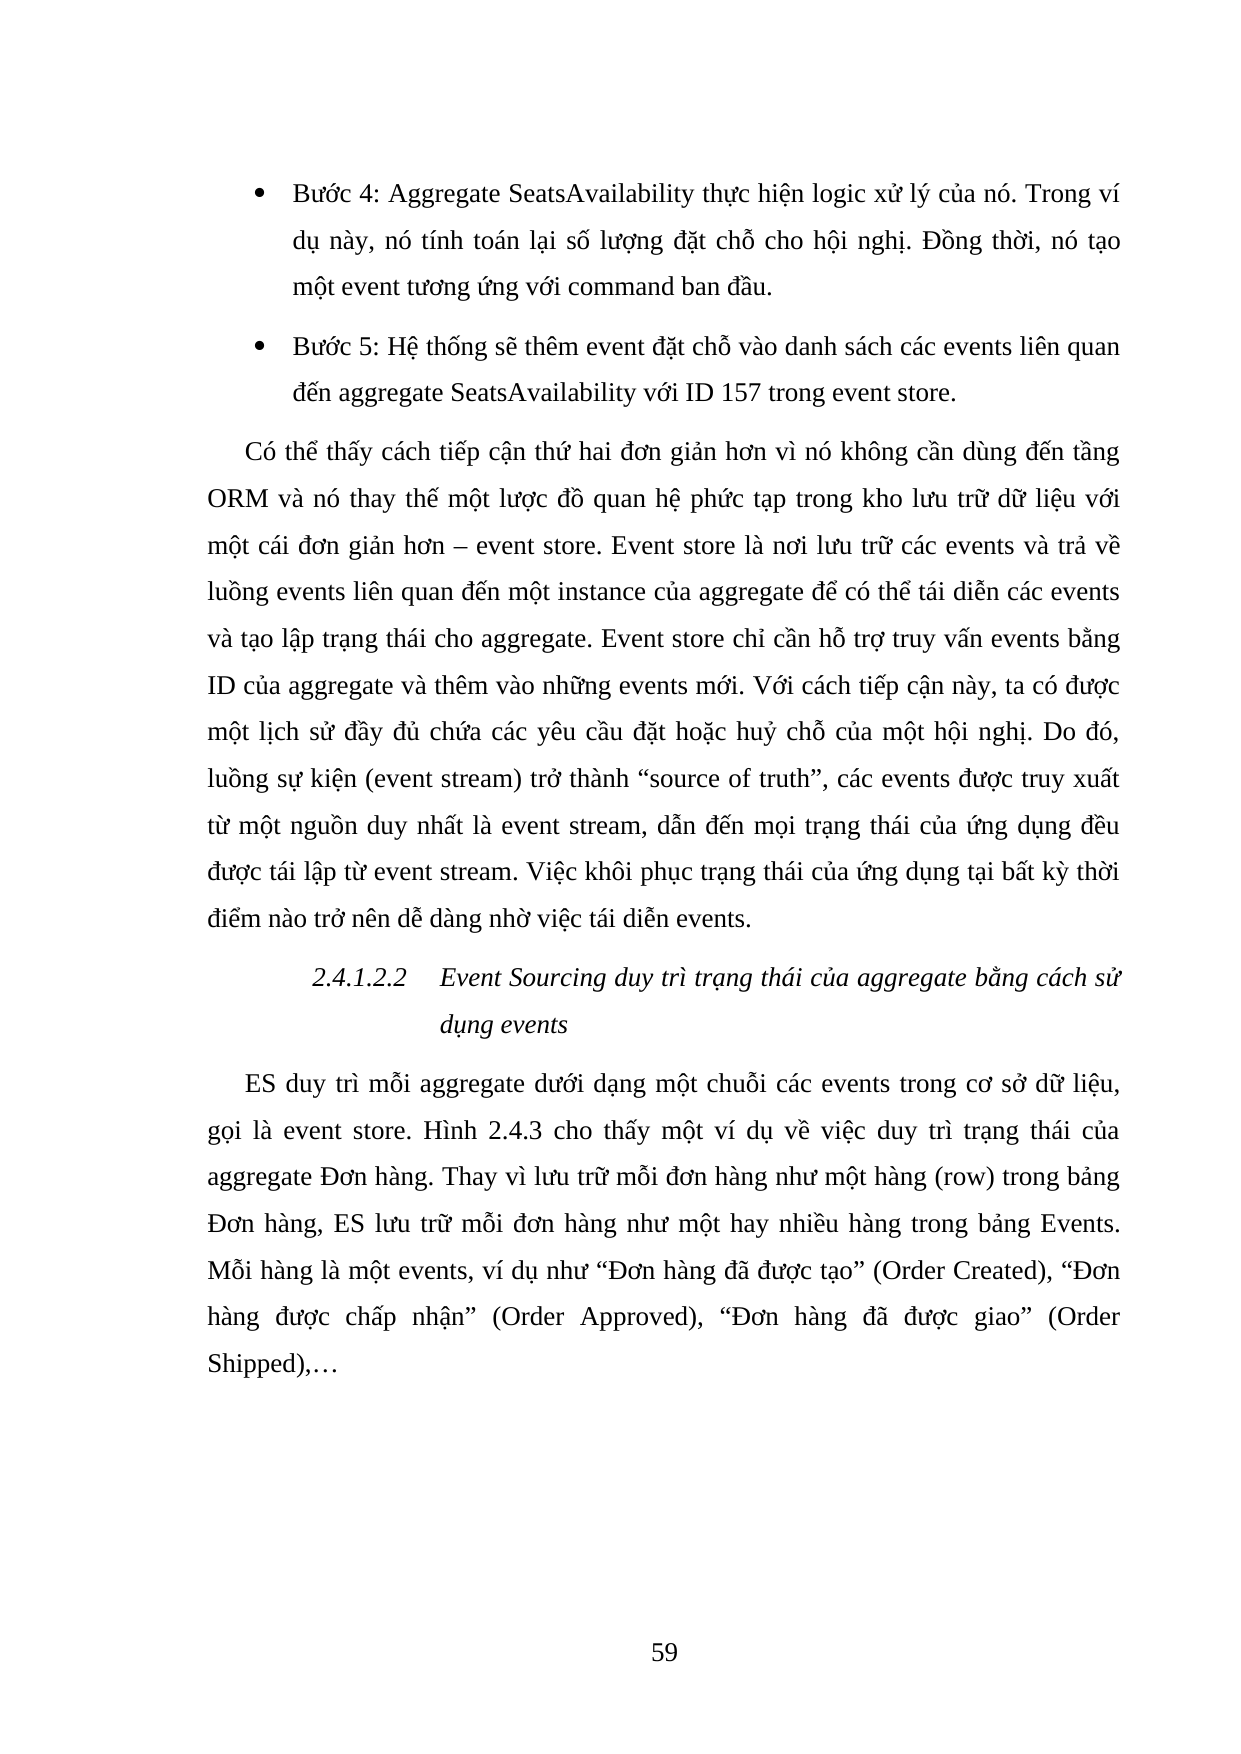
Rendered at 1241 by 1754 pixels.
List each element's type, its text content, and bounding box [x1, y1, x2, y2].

text Có thể thấy cách tiếp cận thứ hai đơn giản hơn vì nó không cần dùng đến tầng ORM và nó thay thế một lược đồ quan hệ phức tạp trong kho lưu trữ dữ liệu với một cái đơn giản hơn – event store. Event store là nơi lưu trữ các events và trả về luồng events liên quan đến một instance của aggregate để có thể tái diễn các events và tạo lập trạng thái cho aggregate. Event store chỉ cần hỗ trợ truy vấn events bằng ID của aggregate và thêm vào những events mới. Với cách tiếp cận này, ta có được một lịch sử đầy đủ chứa các yêu cầu đặt hoặc huỷ chỗ của một hội nghị. Do đó, luồng sự kiện (event stream) trở thành “source of truth”, các events được truy xuất từ một nguồn duy nhất là event stream, dẫn đến mọi trạng thái của ứng dụng đều được tái lập từ event stream. Việc khôi phục trạng thái của ứng dụng tại bất kỳ thời điểm nào trở nên dễ dàng nhờ việc tái diễn events. [207, 436, 1122, 933]
list Bước 5: Hệ thống sẽ thêm event đặt chỗ vào danh sách các events liên quan đến aggregate SeatsAvailability với ID 157 trong event store. [255, 329, 1122, 407]
subtitle Event Sourcing duy trì trạng thái của aggregate bằng cách sử dụng events [312, 961, 1122, 1039]
text ES duy trì mỗi aggregate dưới dạng một chuỗi các events trong cơ sở dữ liệu, gọi là event store. Hình 2.4.3 cho thấy một ví dụ về việc duy trì trạng thái của aggregate Đơn hàng. Thay vì lưu trữ mỗi đơn hàng như một hàng (row) trong bảng Đơn hàng, ES lưu trữ mỗi đơn hàng như một hay nhiều hàng trong bảng Events. Mỗi hàng là một events, ví dụ như “Đơn hàng đã được tạo” (Order Created), “Đơn hàng được chấp nhận” (Order Approved), “Đơn hàng đã được giao” (Order Shipped),… [207, 1067, 1122, 1378]
list Bước 4: Aggregate SeatsAvailability thực hiện logic xử lý của nó. Trong ví dụ này, nó tính toán lại số lượng đặt chỗ cho hội nghị. Đồng thời, nó tạo một event tương ứng với command ban đầu. [255, 177, 1122, 302]
